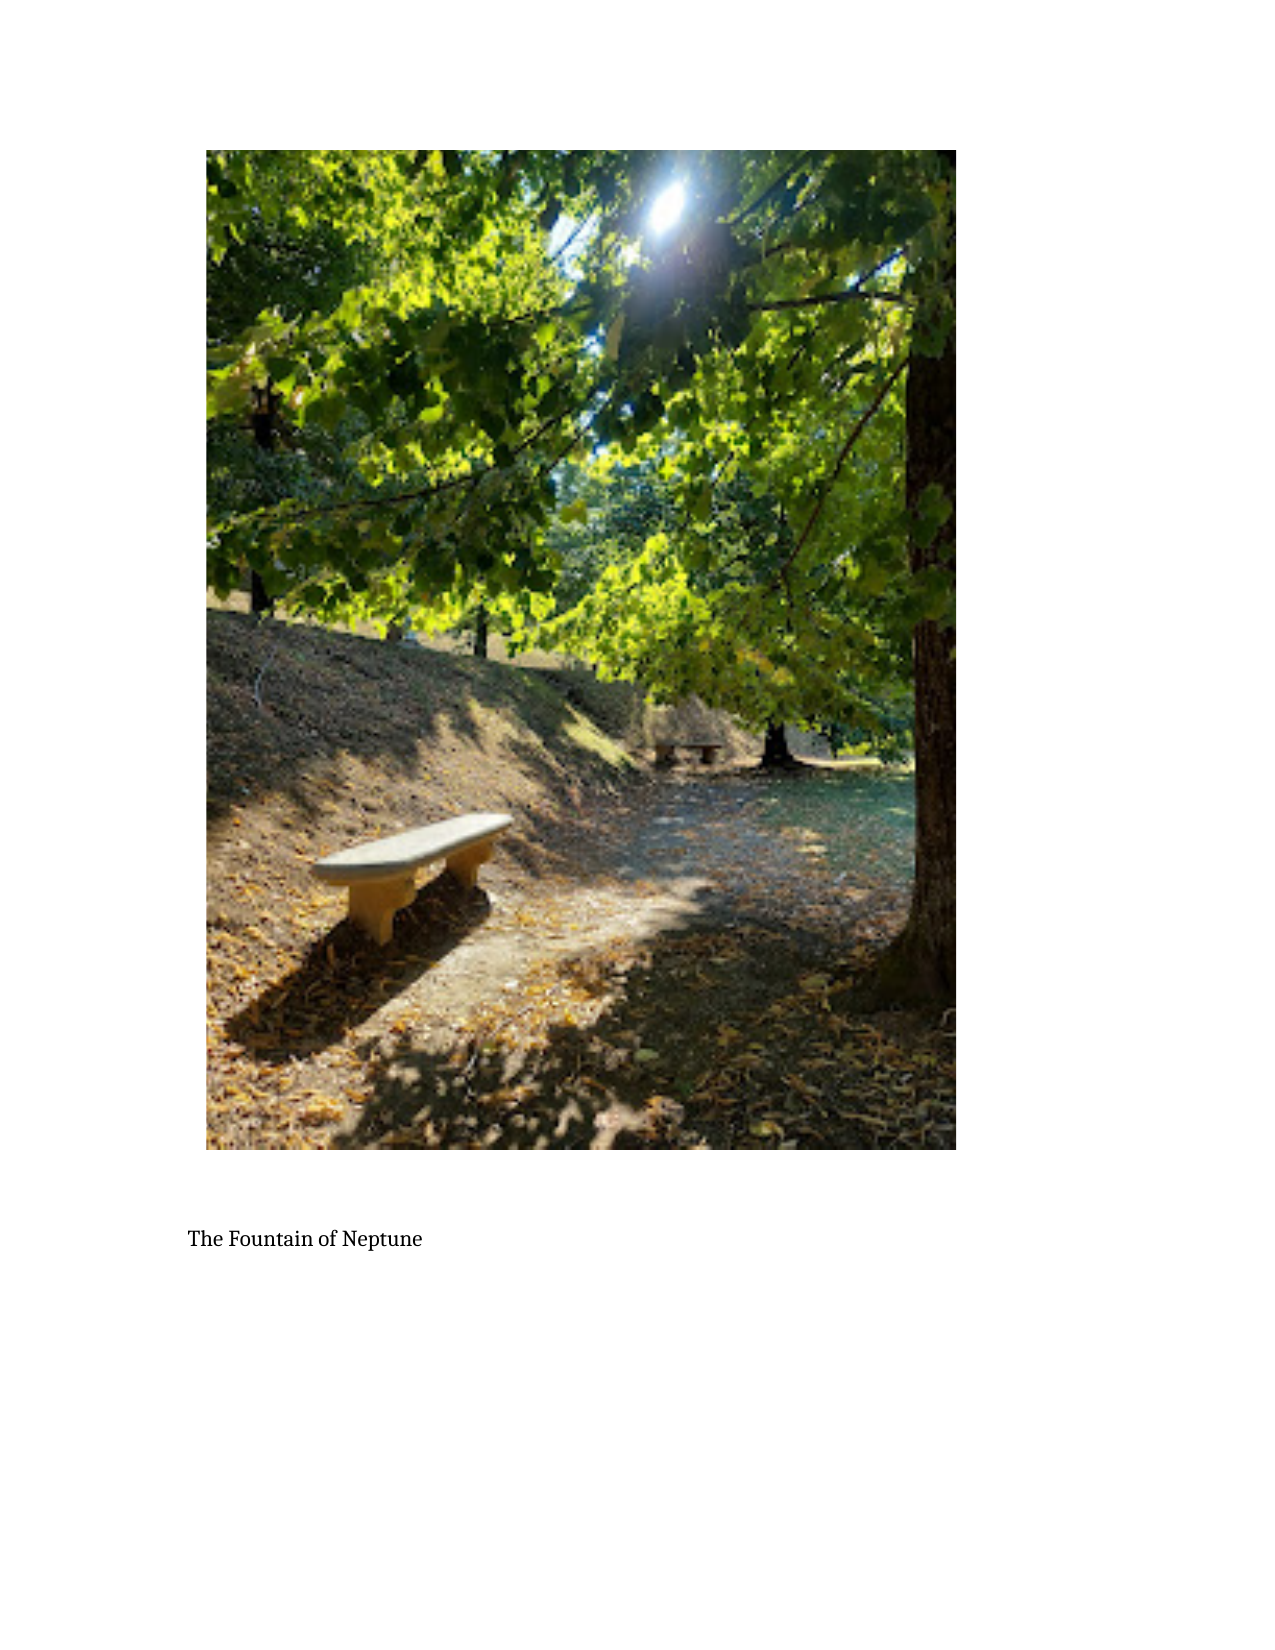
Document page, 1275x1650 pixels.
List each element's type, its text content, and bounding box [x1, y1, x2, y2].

picture [206, 150, 957, 1150]
text The Fountain of Neptune [187, 1226, 1087, 1252]
